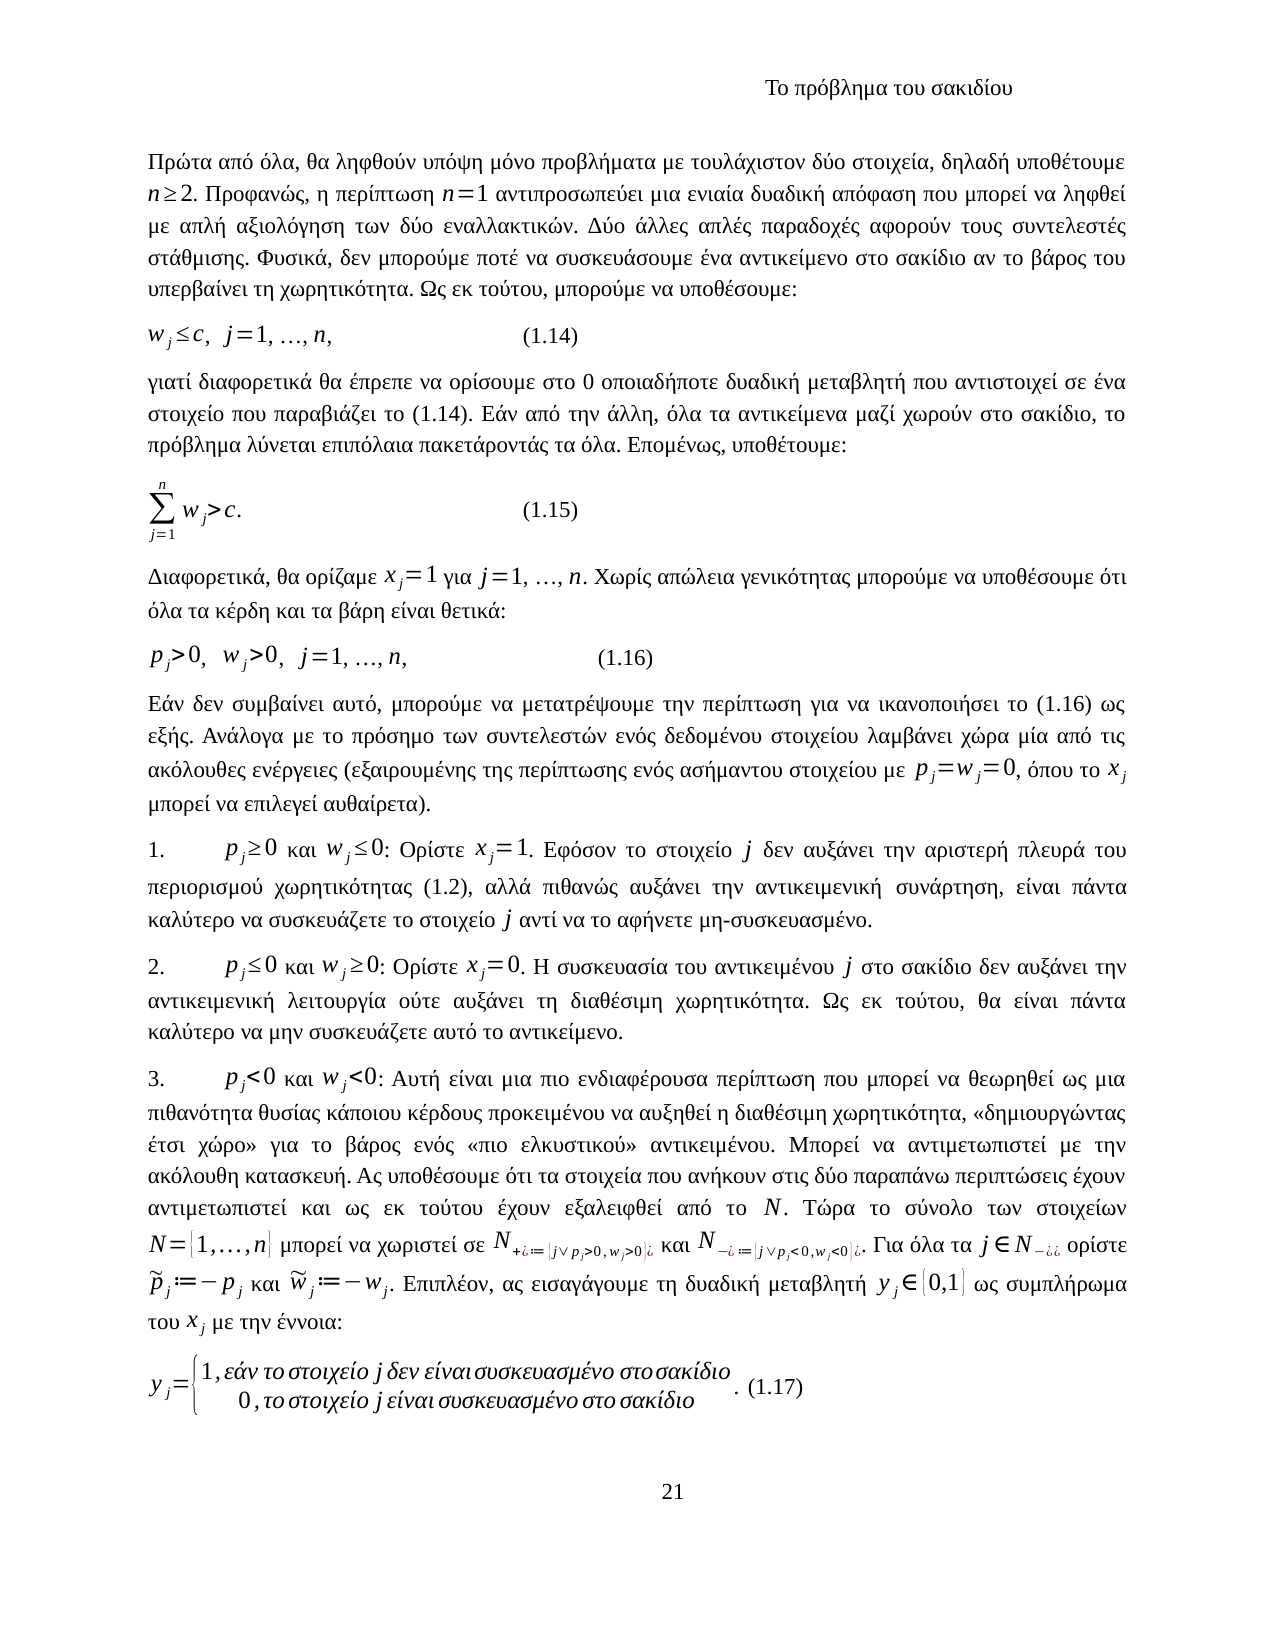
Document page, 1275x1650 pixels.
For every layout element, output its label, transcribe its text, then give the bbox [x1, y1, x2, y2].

text γιατί διαφορετικά θα έπρεπε να ορίσουμε στο 0 οποιαδήποτε δυαδική μεταβλητή που αντιστοιχεί σε ένα στοιχείο που παραβιάζει το (1.14). Εάν από την άλλη, όλα τα αντικείμενα μαζί χωρούν στο σακίδιο, το πρόβλημα λύνεται επιπόλαια πακετάροντάς τα όλα. Επομένως, υποθέτουμε: [148, 368, 1127, 458]
list και : Ορίστε . Η συσκευασία του αντικειμένου στο σακίδιο δεν αυξάνει την αντικειμενική λειτουργία ούτε αυξάνει τη διαθέσιμη χωρητικότητα. Ως εκ τούτου, θα είναι πάντα καλύτερο να μην συσκευάζετε αυτό το αντικείμενο. [148, 950, 1127, 1045]
text . (1.15) [148, 476, 1127, 543]
text , , …, , (1.14) [148, 319, 1127, 351]
list και : Αυτή είναι μια πιο ενδιαφέρουσα περίπτωση που μπορεί να θεωρηθεί ως μια πιθανότητα θυσίας κάποιου κέρδους προκειμένου να αυξηθεί η διαθέσιμη χωρητικότητα, «δημιουργώντας έτσι χώρο» για το βάρος ενός «πιο ελκυστικού» αντικειμένου. Μπορεί να αντιμετωπιστεί με την ακόλουθη κατασκευή. Ας υποθέσουμε ότι τα στοιχεία που ανήκουν στις δύο παραπάνω περιπτώσεις έχουν αντιμετωπιστεί και ως εκ τούτου έχουν εξαλειφθεί από το . Τώρα το σύνολο των στοιχείων μπορεί να χωριστεί σε και . Για όλα τα ορίστε και . Επιπλέον, ας εισαγάγουμε τη δυαδική μεταβλητή ως συμπλήρωμα του με την έννοια: [148, 1062, 1127, 1337]
text Εάν δεν συμβαίνει αυτό, μπορούμε να μετατρέψουμε την περίπτωση για να ικανοποιήσει το (1.16) ως εξής. Ανάλογα με το πρόσημο των συντελεστών ενός δεδομένου στοιχείου λαμβάνει χώρα μία από τις ακόλουθες ενέργειες (εξαιρουμένης της περίπτωσης ενός ασήμαντου στοιχείου με , όπου το μπορεί να επιλεγεί αυθαίρετα). [148, 690, 1127, 816]
list και : Ορίστε . Εφόσον το στοιχείο δεν αυξάνει την αριστερή πλευρά του περιορισμού χωρητικότητας (1.2), αλλά πιθανώς αυξάνει την αντικειμενική συνάρτηση, είναι πάντα καλύτερο να συσκευάζετε το στοιχείο αντί να το αφήνετε μη-συσκευασμένο. [148, 834, 1127, 933]
list . (1.17) [148, 1354, 1127, 1417]
text Πρώτα από όλα, θα ληφθούν υπόψη μόνο προβλήματα με τουλάχιστον δύο στοιχεία, δηλαδή υποθέτουμε . Προφανώς, η περίπτωση αντιπροσωπεύει μια ενιαία δυαδική απόφαση που μπορεί να ληφθεί με απλή αξιολόγηση των δύο εναλλακτικών. Δύο άλλες απλές παραδοχές αφορούν τους συντελεστές στάθμισης. Φυσικά, δεν μπορούμε ποτέ να συσκευάσουμε ένα αντικείμενο στο σακίδιο αν το βάρος του υπερβαίνει τη χωρητικότητα. Ως εκ τούτου, μπορούμε να υποθέσουμε: [148, 148, 1127, 302]
text , , , …, , (1.16) [148, 641, 1127, 672]
text Διαφορετικά, θα ορίζαμε για , …, . Χωρίς απώλεια γενικότητας μπορούμε να υποθέσουμε ότι όλα τα κέρδη και τα βάρη είναι θετικά: [148, 561, 1127, 623]
